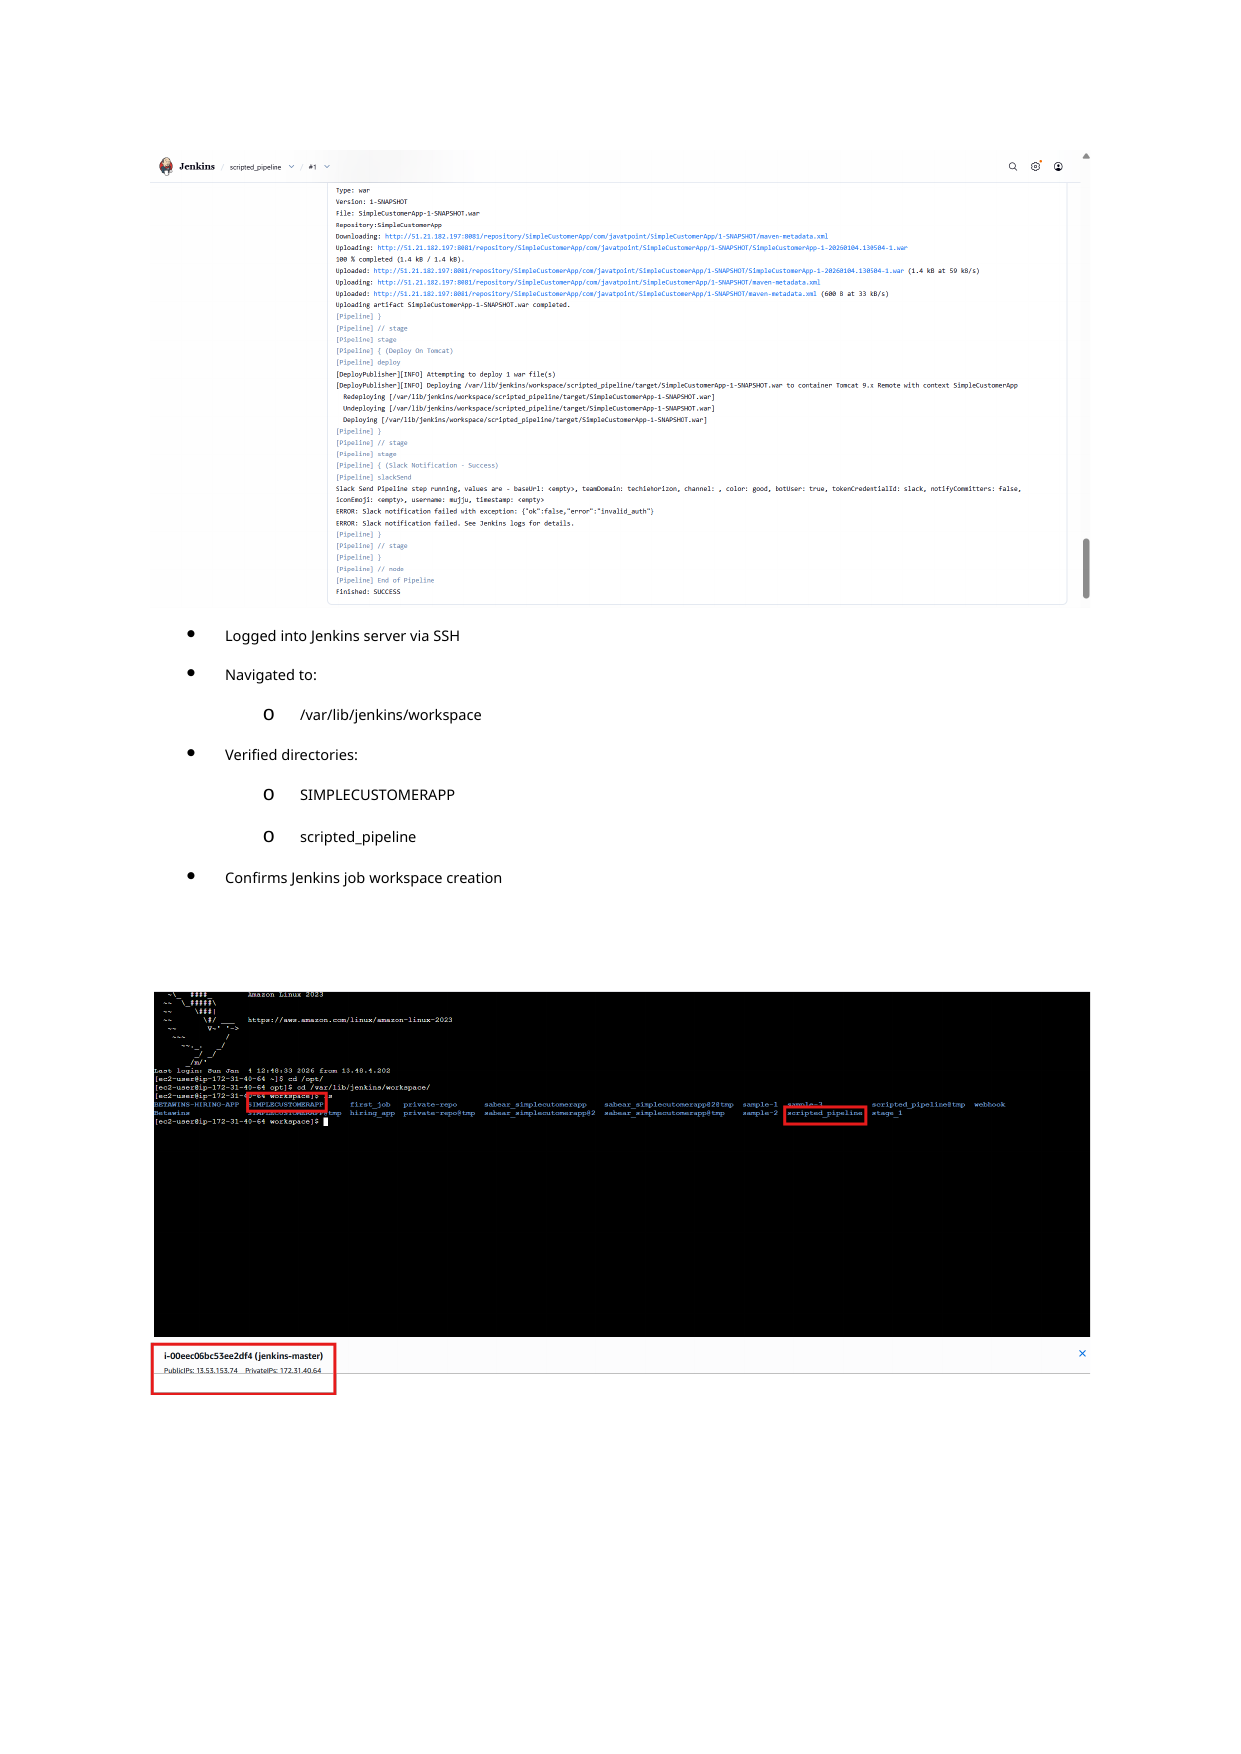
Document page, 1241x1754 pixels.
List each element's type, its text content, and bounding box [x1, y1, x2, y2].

list Confirms Jenkins job workspace creation [187, 868, 1090, 888]
list Logged into Jenkins server via SSH [187, 626, 1090, 646]
list /var/lib/jenkins/workspace [262, 703, 1090, 726]
list scripted_pipeline [262, 826, 1090, 849]
picture [150, 991, 1091, 1395]
list SIMPLECUSTOMERAPP [262, 783, 1090, 807]
list Verified directories: [187, 745, 1090, 765]
list Navigated to: [187, 664, 1090, 684]
picture [150, 150, 1091, 608]
